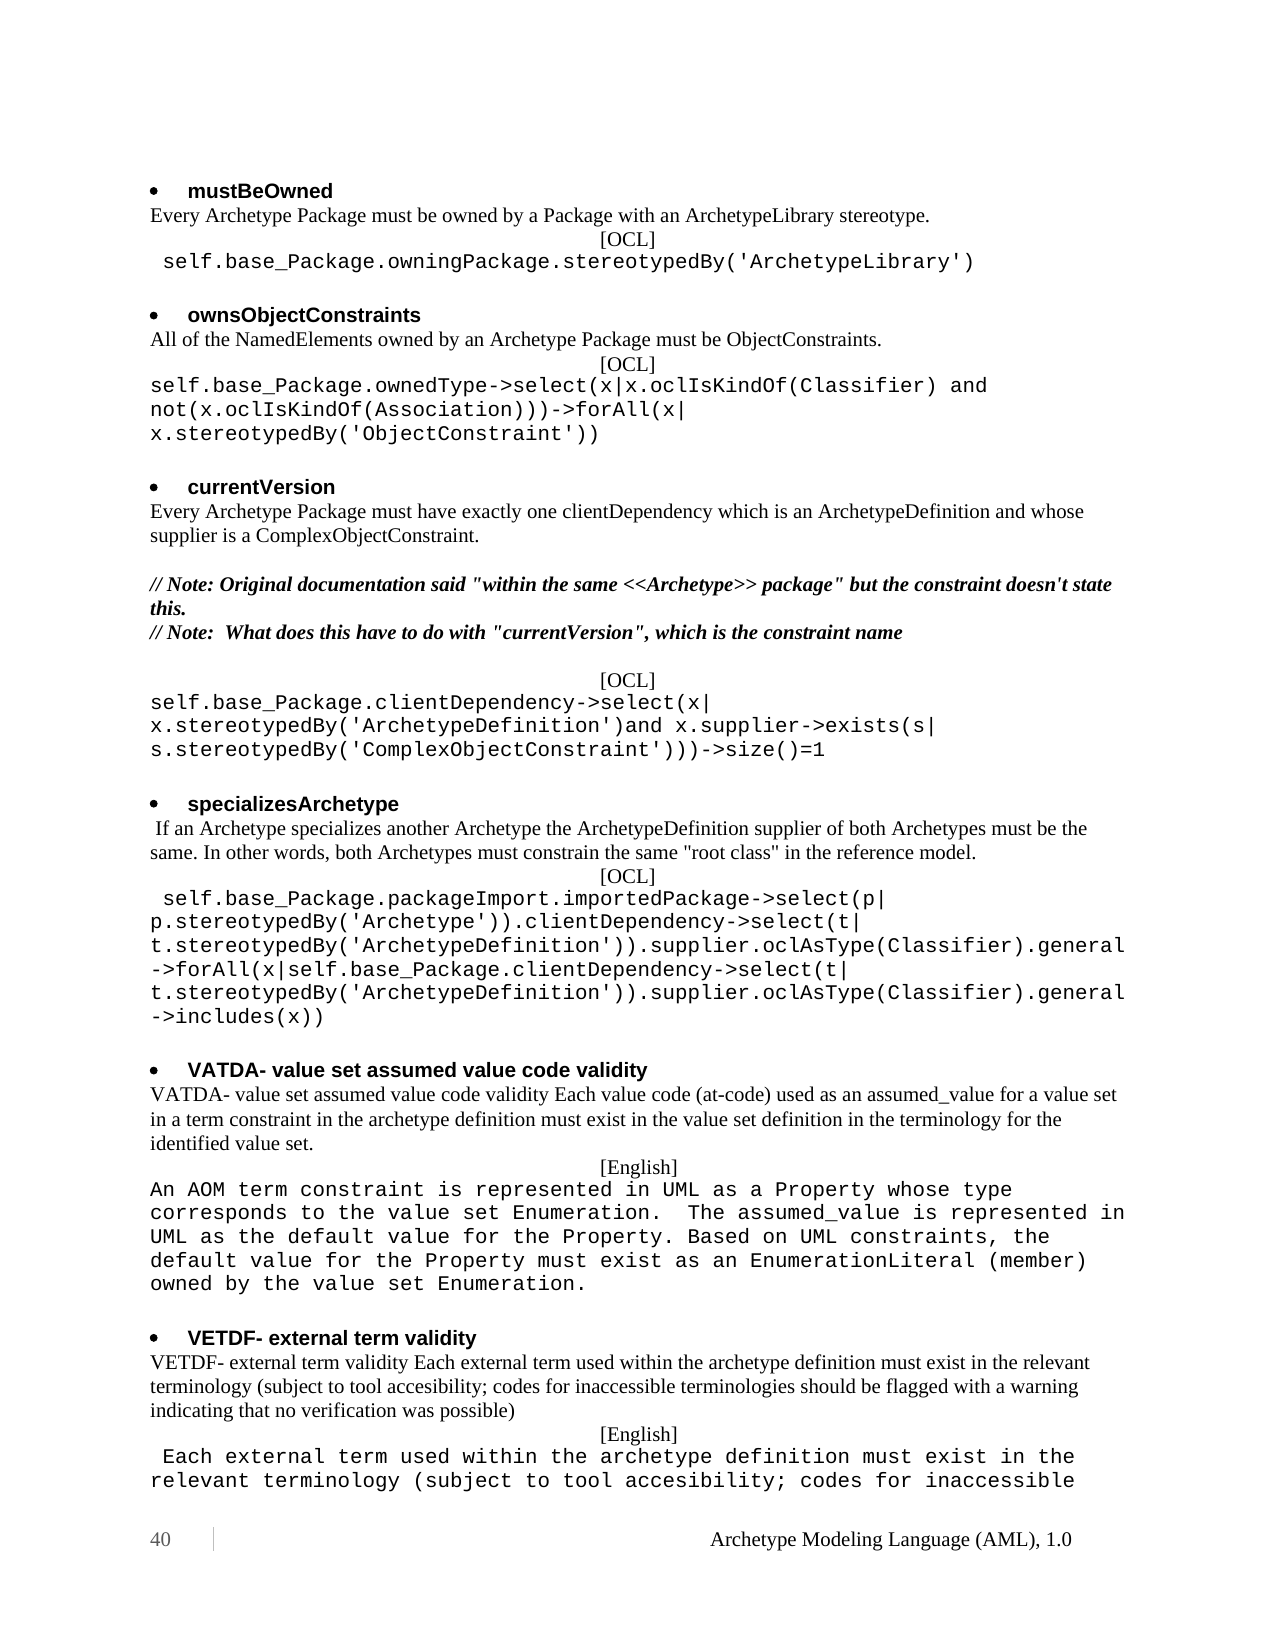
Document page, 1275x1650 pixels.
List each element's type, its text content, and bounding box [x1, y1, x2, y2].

text VETDF- external term validity Each external term used within the archetype definition must exist in the relevant terminology (subject to tool accesibility; codes for inaccessible terminologies should be flagged with a warning indicating that no verification was possible) [150, 1350, 1125, 1422]
list mustBeOwned [150, 179, 1125, 203]
text [OCL] [525, 351, 1125, 376]
text [English] [525, 1422, 1125, 1446]
text [English] [525, 1154, 1125, 1179]
text self.base_Package.owningPackage.stereotypedBy('ArchetypeLibrary') [150, 251, 1125, 274]
text Every Archetype Package must be owned by a Package with an ArchetypeLibrary stereotype. [150, 203, 1125, 227]
list specializesArchetype [150, 791, 1125, 816]
text self.base_Package.clientDependency->select(x|x.stereotypedBy('ArchetypeDefinition')and x.supplier->exists(s|s.stereotypedBy('ComplexObjectConstraint')))->size()=1 [150, 692, 1125, 763]
text self.base_Package.ownedType->select(x|x.oclIsKindOf(Classifier) and not(x.oclIsKindOf(Association)))->forAll(x|x.stereotypedBy('ObjectConstraint')) [150, 376, 1125, 446]
text // Note: What does this have to do with "currentVersion", which is the constraint name [150, 619, 1125, 644]
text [150, 1446, 1125, 1493]
text [OCL] [525, 227, 1125, 251]
text // Note: Original documentation said "within the same <<Archetype>> package" but the constraint doesn't state this. [150, 571, 1125, 619]
list VATDA- value set assumed value code validity [150, 1058, 1125, 1082]
text VATDA- value set assumed value code validity Each value code (at-code) used as an assumed_value for a value set in a term constraint in the archetype definition must exist in the value set definition in the terminology for the identified value set. [150, 1082, 1125, 1154]
text An AOM term constraint is represented in UML as a Property whose type corresponds to the value set Enumeration. The assumed_value is represented in UML as the default value for the Property. Based on UML constraints, the default value for the Property must exist as an EnumerationLiteral (member) owned by the value set Enumeration. [150, 1179, 1125, 1297]
list ownsObjectConstraints [150, 303, 1125, 327]
text All of the NamedElements owned by an Archetype Package must be ObjectConstraints. [150, 327, 1125, 351]
text [OCL] [525, 864, 1125, 888]
text If an Archetype specializes another Archetype the ArchetypeDefinition supplier of both Archetypes must be the same. In other words, both Archetypes must constrain the same "root class" in the reference model. [150, 816, 1125, 864]
text Every Archetype Package must have exactly one clientDependency which is an ArchetypeDefinition and whose supplier is a ComplexObjectConstraint. [150, 499, 1125, 547]
list currentVersion [150, 475, 1125, 499]
list VETDF- external term validity [150, 1326, 1125, 1350]
text self.base_Package.packageImport.importedPackage->select(p|p.stereotypedBy('Archetype')).clientDependency->select(t|t.stereotypedBy('ArchetypeDefinition')).supplier.oclAsType(Classifier).general ->forAll(x|self.base_Package.clientDependency->select(t|t.stereotypedBy('ArchetypeDefinition')).supplier.oclAsType(Classifier).general->includes(x)) [150, 888, 1125, 1029]
text [OCL] [525, 668, 1125, 692]
